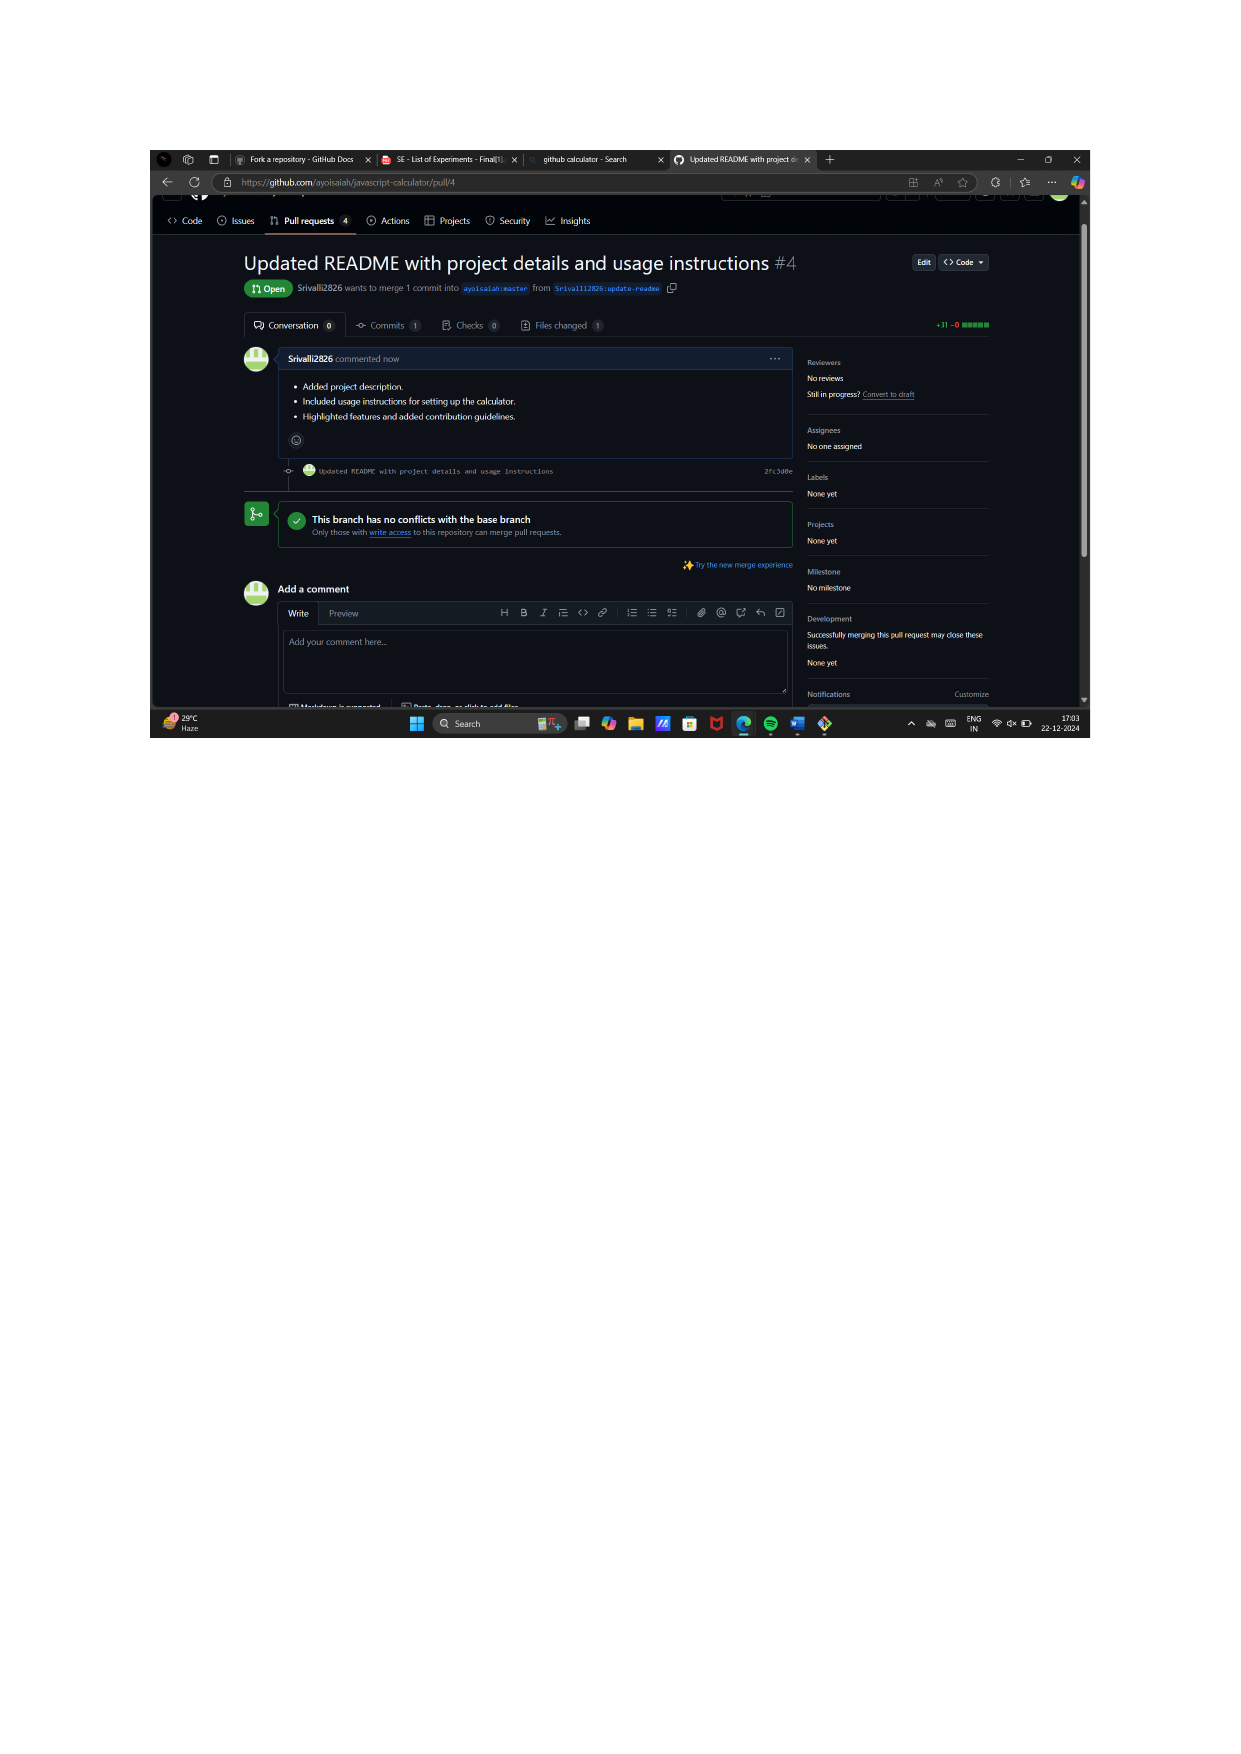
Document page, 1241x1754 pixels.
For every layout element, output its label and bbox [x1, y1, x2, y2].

picture [150, 150, 1091, 738]
